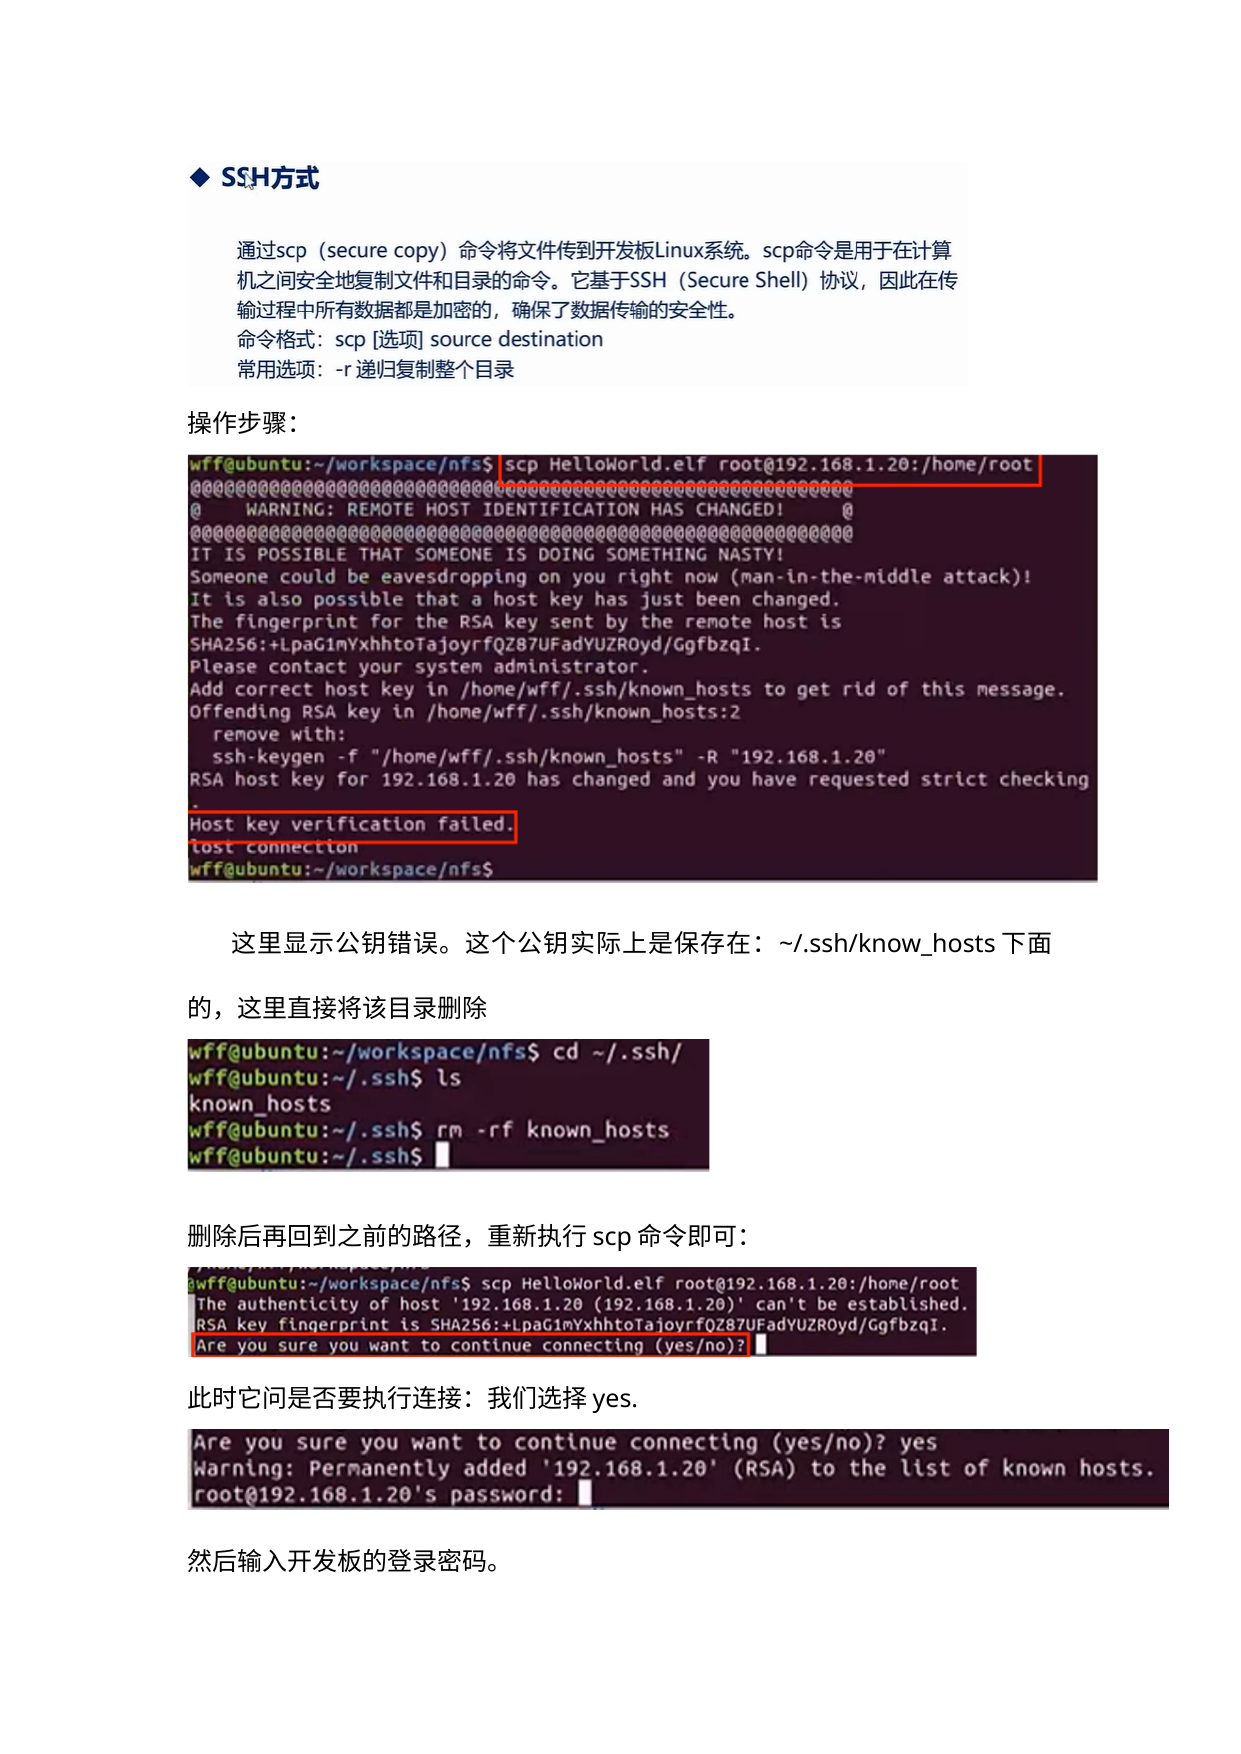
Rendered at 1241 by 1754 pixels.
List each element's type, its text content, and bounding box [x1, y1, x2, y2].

picture [187, 1039, 710, 1172]
picture [187, 162, 968, 387]
picture [187, 454, 1098, 883]
picture [187, 1429, 1169, 1510]
list 这里显示公钥错误。这个公钥实际上是保存在：~/.ssh/know_hosts下面的，这里直接将该目录删除 [187, 909, 1053, 1039]
picture [187, 1267, 977, 1357]
list 删除后再回到之前的路径，重新执行scp命令即可： [187, 1202, 1053, 1267]
list 此时它问是否要执行连接：我们选择yes. [187, 1364, 1053, 1429]
list 操作步骤： [187, 389, 1053, 454]
list 然后输入开发板的登录密码。 [187, 1527, 1053, 1592]
